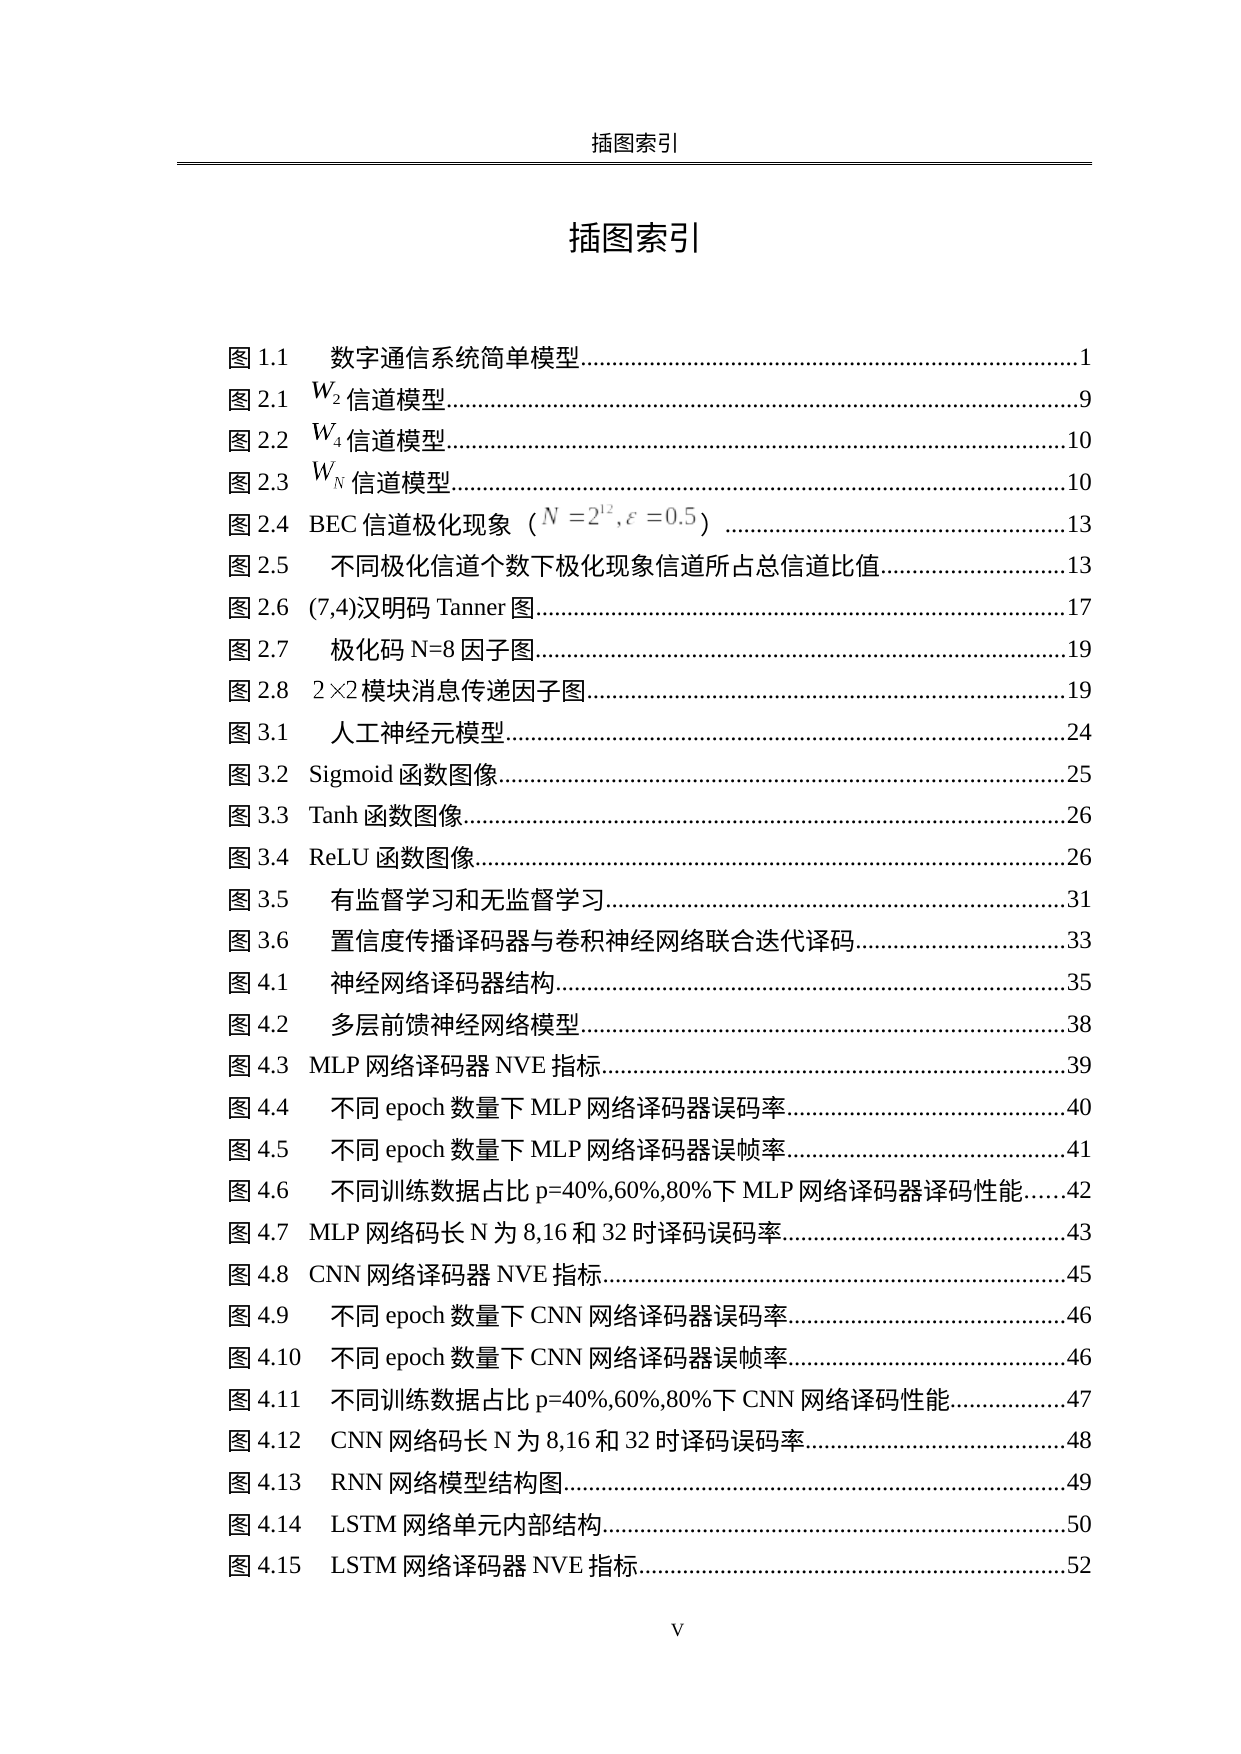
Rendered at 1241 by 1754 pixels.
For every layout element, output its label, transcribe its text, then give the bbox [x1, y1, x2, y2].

text 图4.9 不同epoch数量下CNN网络译码器误码率 46 [227, 1294, 1092, 1336]
text 图4.14 LSTM网络单元内部结构 50 [227, 1502, 1092, 1544]
text 图4.4 不同epoch数量下MLP网络译码器误码率 40 [227, 1086, 1092, 1127]
text 图3.5 有监督学习和无监督学习 31 [227, 877, 1092, 919]
text 插图索引 [177, 215, 1092, 257]
text 图4.1 神经网络译码器结构 35 [227, 961, 1092, 1002]
text 图2.3 信道模型 10 [227, 461, 1092, 502]
text 图4.3 MLP网络译码器NVE指标 39 [227, 1044, 1092, 1086]
text 图4.6 不同训练数据占比p=40%,60%,80%下MLP网络译码器译码性能 42 [227, 1169, 1092, 1211]
text 图4.8 CNN网络译码器NVE指标 45 [227, 1252, 1092, 1294]
text 图2.2 信道模型 10 [227, 419, 1092, 461]
text 图4.13 RNN网络模型结构图 49 [227, 1461, 1092, 1502]
text 图3.1 人工神经元模型 24 [227, 711, 1092, 752]
text 图2.8 模块消息传递因子图 19 [227, 669, 1092, 711]
text 图2.1 信道模型 9 [227, 377, 1092, 419]
text 图4.12 CNN网络码长N为8,16和32时译码误码率 48 [227, 1419, 1092, 1461]
text 图2.6 (7,4)汉明码Tanner图 17 [227, 586, 1092, 627]
text 图1.1 数字通信系统简单模型 1 [227, 336, 1092, 377]
text 图2.7 极化码N=8因子图 19 [227, 627, 1092, 669]
text 图4.2 多层前馈神经网络模型 38 [227, 1002, 1092, 1044]
text 图4.7 MLP网络码长N为8,16和32时译码误码率 43 [227, 1211, 1092, 1252]
text 图3.6 置信度传播译码器与卷积神经网络联合迭代译码 33 [227, 919, 1092, 961]
text 图4.15 LSTM网络译码器NVE指标 52 [227, 1544, 1092, 1586]
text 图3.2 Sigmoid函数图像 25 [227, 752, 1092, 794]
text 图3.4 ReLU函数图像 26 [227, 836, 1092, 877]
text 图4.10 不同epoch数量下CNN网络译码器误帧率 46 [227, 1336, 1092, 1377]
text 图2.4 BEC信道极化现象（） 13 [227, 502, 1092, 544]
text 图2.5 不同极化信道个数下极化现象信道所占总信道比值 13 [227, 544, 1092, 586]
text 图4.11 不同训练数据占比p=40%,60%,80%下CNN网络译码性能 47 [227, 1377, 1092, 1419]
text 图4.5 不同epoch数量下MLP网络译码器误帧率 41 [227, 1127, 1092, 1169]
text 图3.3 Tanh函数图像 26 [227, 794, 1092, 836]
